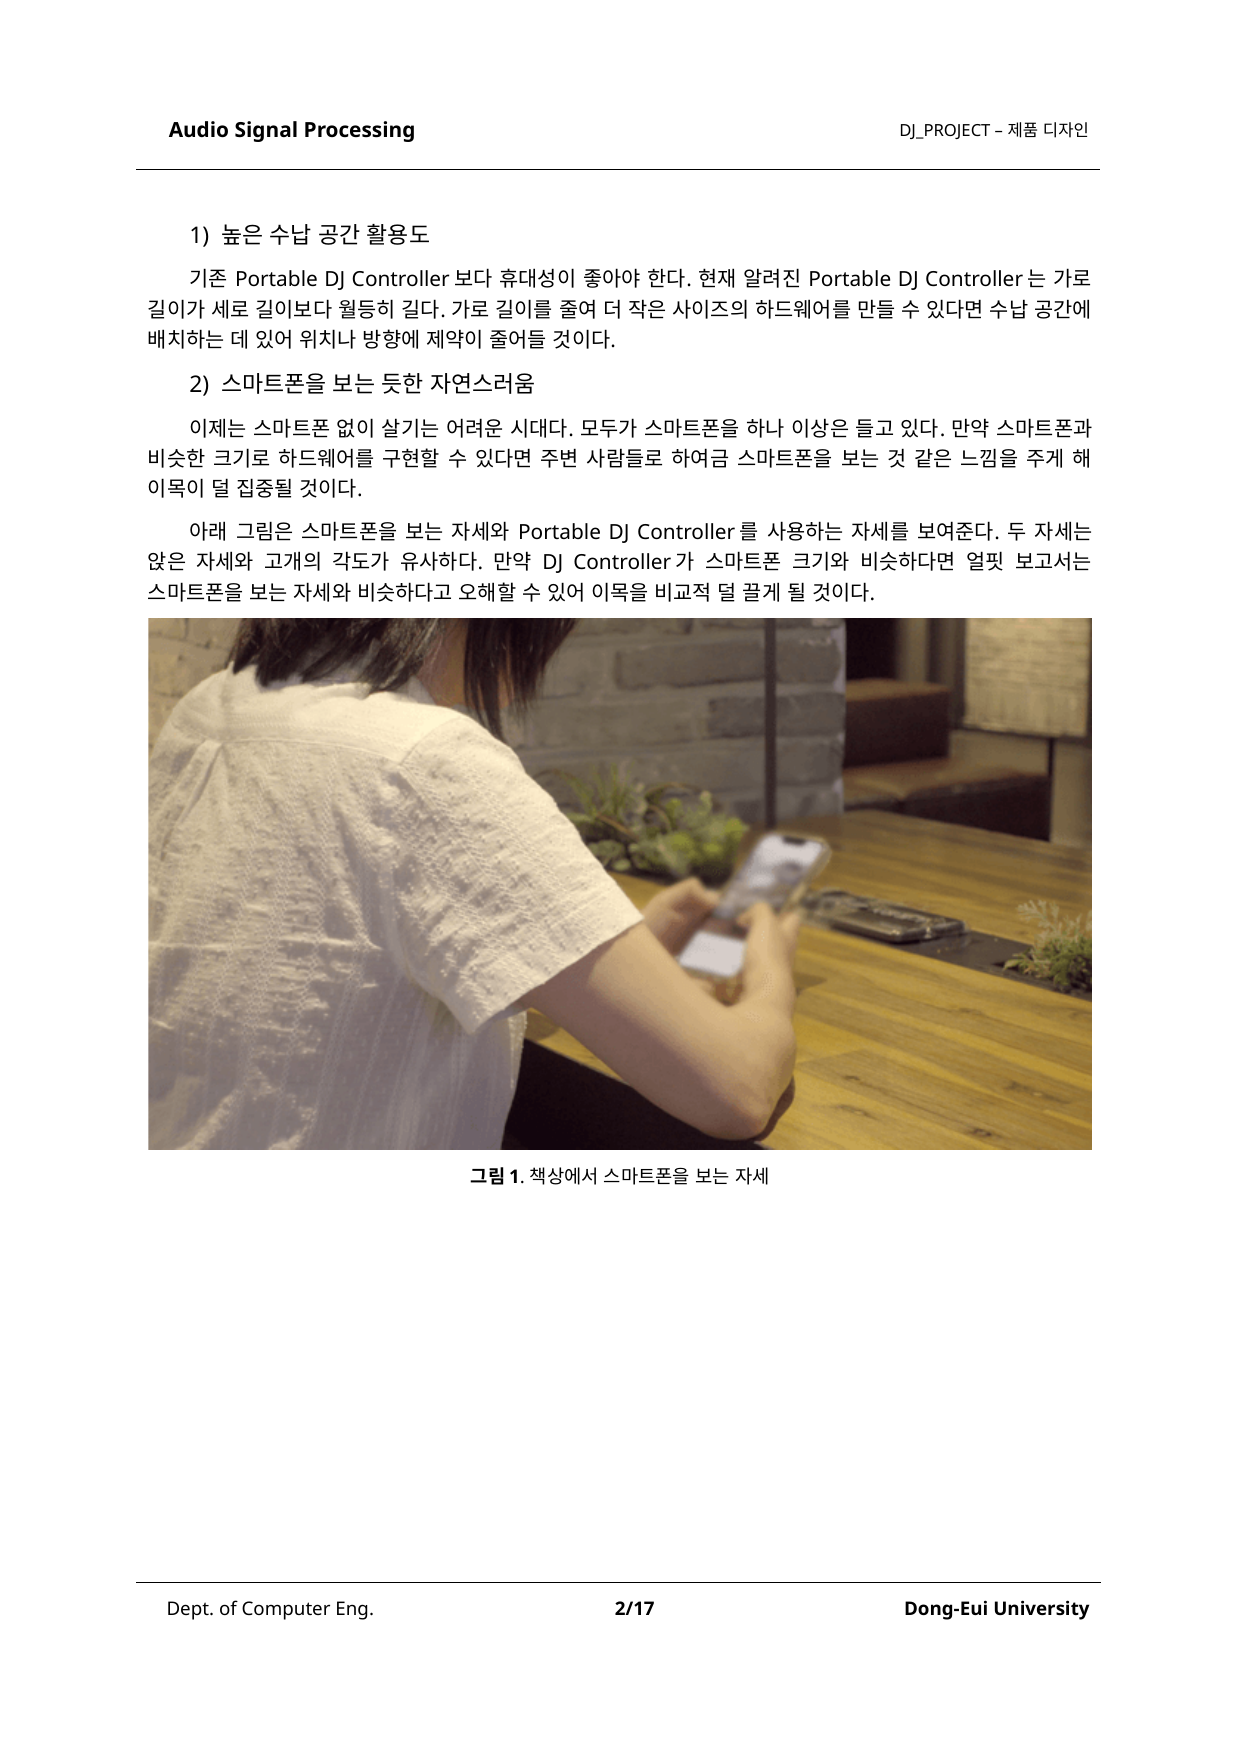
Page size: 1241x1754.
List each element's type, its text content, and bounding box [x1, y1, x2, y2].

text 스마트폰을 보는 듯한 자연스러움 [189, 366, 1092, 399]
text 기존 Portable DJ Controller보다 휴대성이 좋아야 한다. 현재 알려진 Portable DJ Controller는 가로 길이가 세로 길이보다 월등히 길다. 가로 길이를 줄여 더 작은 사이즈의 하드웨어를 만들 수 있다면 수납 공간에 배치하는 데 있어 위치나 방향에 제약이 줄어들 것이다. [148, 263, 1092, 353]
text 그림1. 책상에서 스마트폰을 보는 자세 [148, 1162, 1092, 1189]
text 이제는 스마트폰 없이 살기는 어려운 시대다. 모두가 스마트폰을 하나 이상은 들고 있다. 만약 스마트폰과 비슷한 크기로 하드웨어를 구현할 수 있다면 주변 사람들로 하여금 스마트폰을 보는 것 같은 느낌을 주게 해 이목이 덜 집중될 것이다. [148, 412, 1092, 503]
text 높은 수납 공간 활용도 [189, 217, 1092, 250]
picture [148, 618, 1092, 1150]
text 아래 그림은 스마트폰을 보는 자세와 Portable DJ Controller를 사용하는 자세를 보여준다. 두 자세는 앉은 자세와 고개의 각도가 유사하다. 만약 DJ Controller가 스마트폰 크기와 비슷하다면 얼핏 보고서는 스마트폰을 보는 자세와 비슷하다고 오해할 수 있어 이목을 비교적 덜 끌게 될 것이다. [148, 515, 1092, 606]
